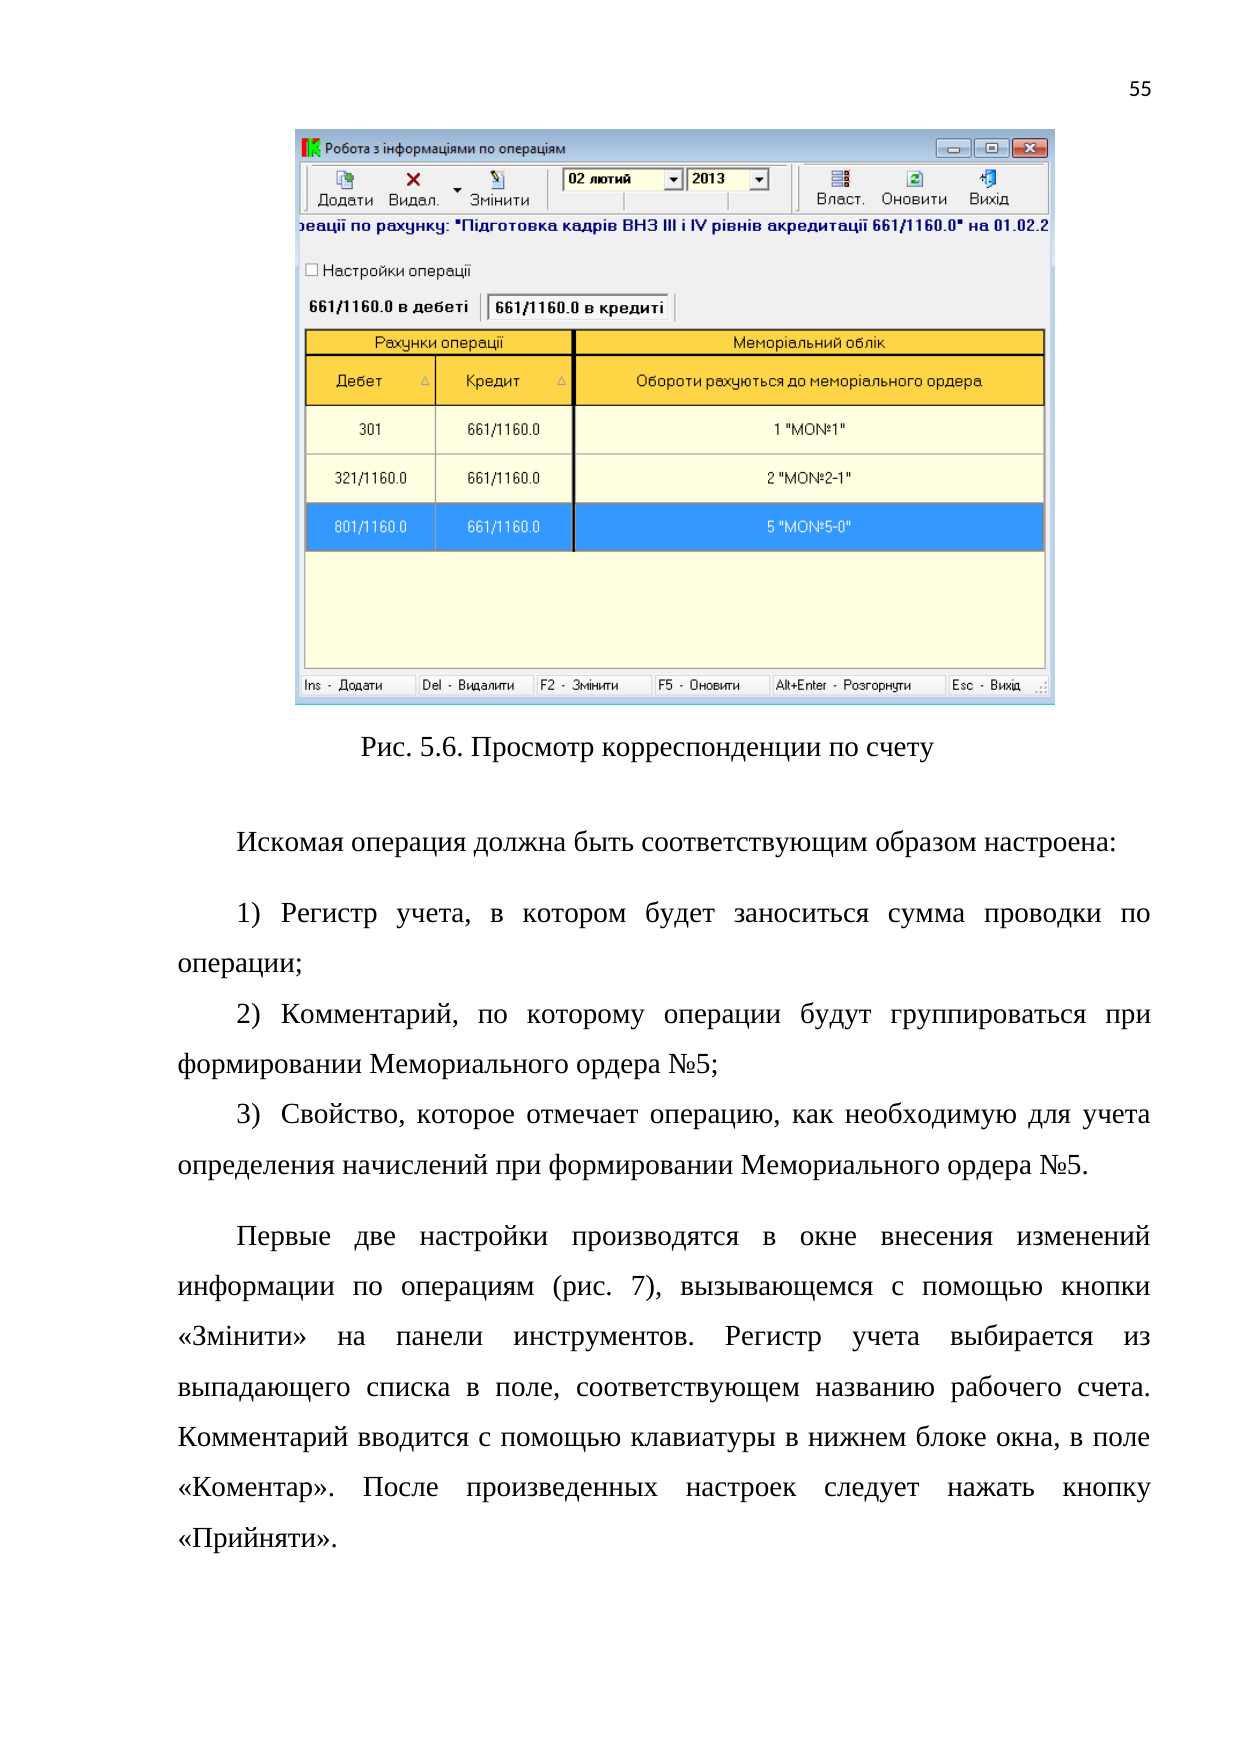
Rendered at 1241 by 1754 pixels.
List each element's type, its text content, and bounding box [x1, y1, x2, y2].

list Регистр учета, в котором будет заноситься сумма проводки по операции; [177, 895, 1152, 979]
list Комментарий, по которому операции будут группироваться при формировании Мемориального ордера №5; [177, 996, 1152, 1080]
text Первые две настройки производятся в окне внесения изменений информации по операциям (рис. 7), вызывающемся с помощью кнопки «Змінити» на панели инструментов. Регистр учета выбирается из выпадающего списка в поле, соответствующем названию рабочего счета. Комментарий вводится с помощью клавиатуры в нижнем блоке окна, в поле «Коментар». После произведенных настроек следует нажать кнопку «Прийняти». [177, 1218, 1152, 1553]
text Искомая операция должна быть соответствующим образом настроена: [177, 824, 1152, 858]
picture [295, 129, 1055, 705]
list Свойство, которое отмечает операцию, как необходимую для учета определения начислений при формировании Мемориального ордера №5. [177, 1096, 1152, 1180]
